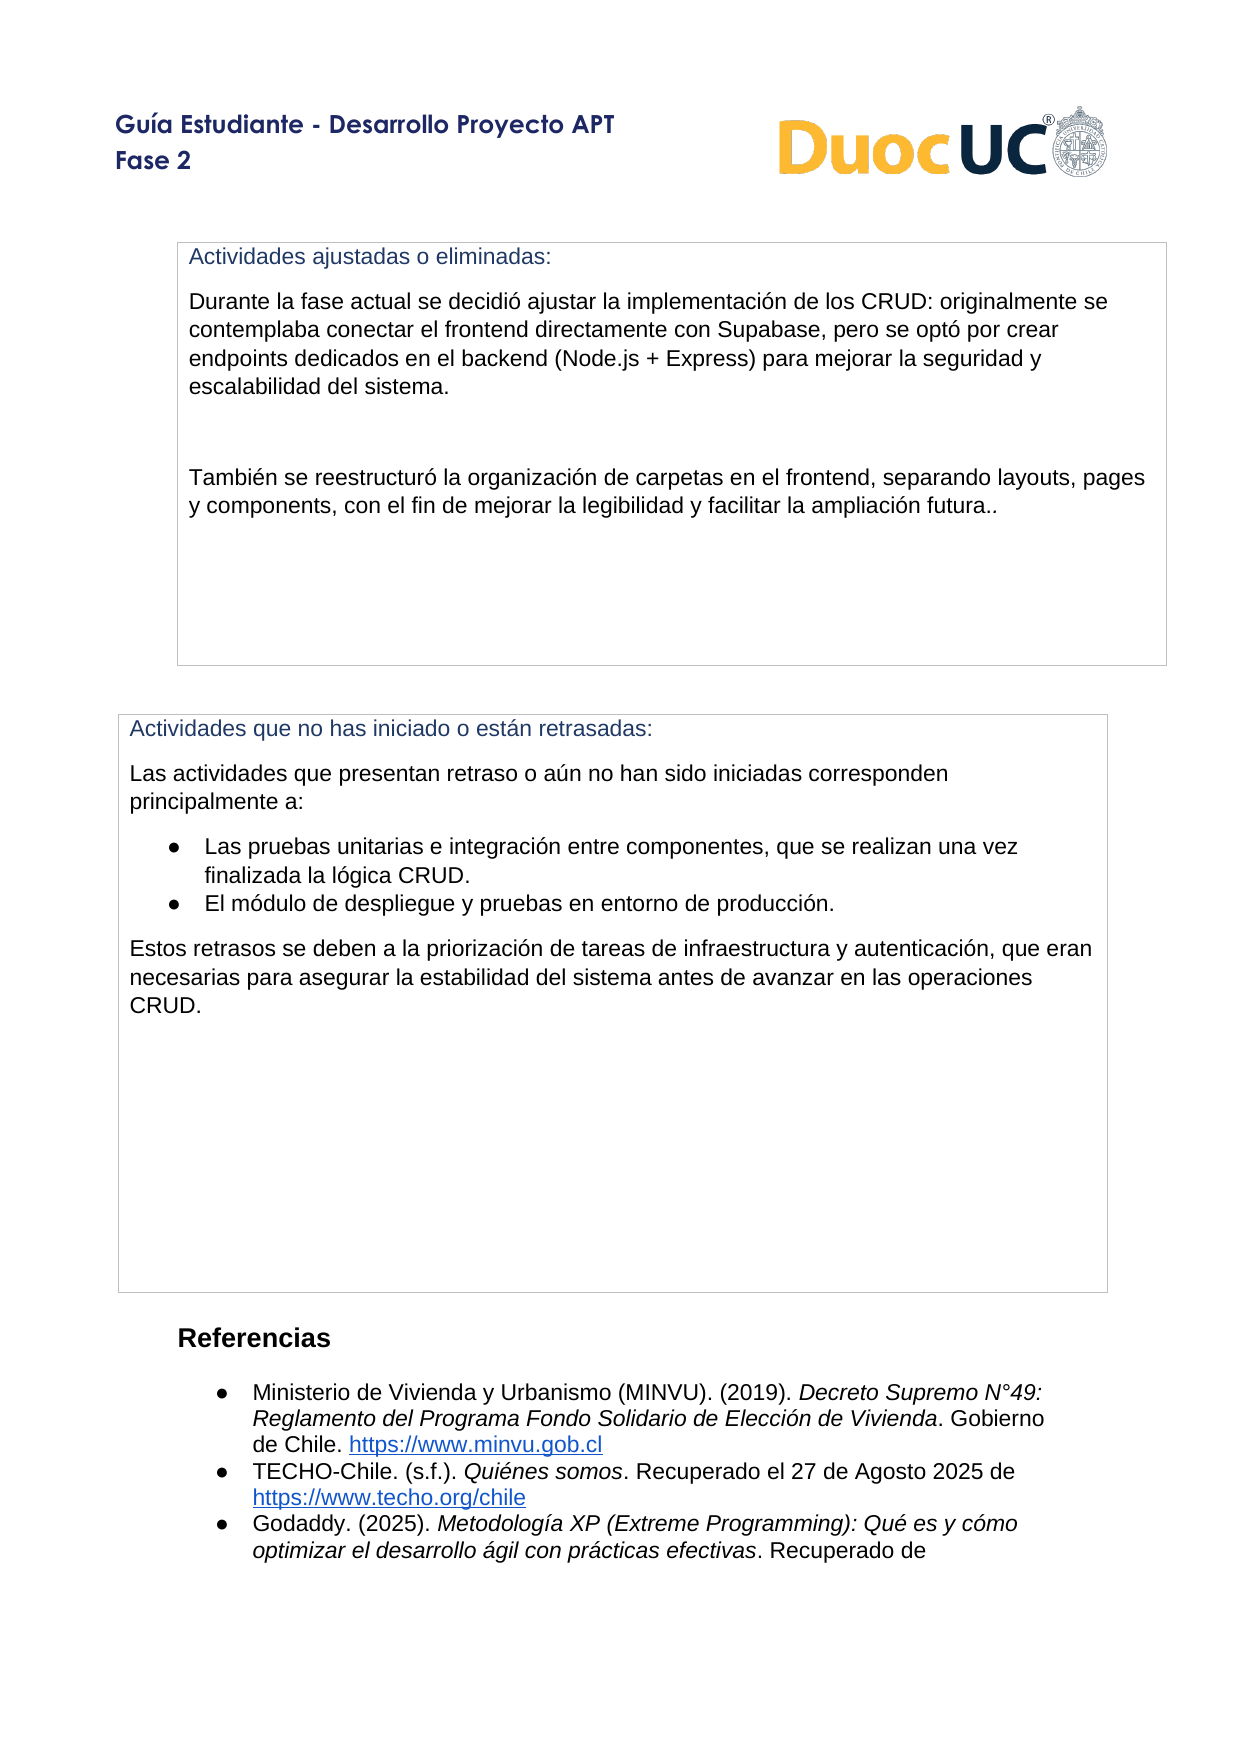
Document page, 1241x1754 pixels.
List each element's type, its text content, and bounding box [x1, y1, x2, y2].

list TECHO-Chile. (s.f.). Quiénes somos. Recuperado el 27 de Agosto 2025 de https://www.techo.org/chile [215, 1458, 1063, 1510]
subtitle Referencias [177, 1322, 1063, 1353]
table_header Actividades ajustadas o eliminadas: Durante la fase actual se decidió ajustar la implementación de los CRUD: originalmente se contemplaba conectar el frontend directamente con Supabase, pero se optó por crear endpoints dedicados en el backend (Node.js + Express) para mejorar la seguridad y escalabilidad del sistema. También se reestructuró la organización de carpetas en el frontend, separando layouts, pages y components, con el fin de mejorar la legibilidad y facilitar la ampliación futura.. [178, 243, 1166, 664]
picture [779, 106, 1107, 177]
list Ministerio de Vivienda y Urbanismo (MINVU). (2019). Decreto Supremo N°49: Reglamento del Programa Fondo Solidario de Elección de Vivienda. Gobierno de Chile. https://www.minvu.gob.cl [215, 1378, 1063, 1458]
table_header Actividades que no has iniciado o están retrasadas: Las actividades que presentan retraso o aún no han sido iniciadas corresponden principalmente a: Las pruebas unitarias e integración entre componentes, que se realizan una vez finalizada la lógica CRUD. El módulo de despliegue y pruebas en entorno de producción. Estos retrasos se deben a la priorización de tareas de infraestructura y autenticación, que eran necesarias para asegurar la estabilidad del sistema antes de avanzar en las operaciones CRUD. [119, 715, 1107, 1292]
